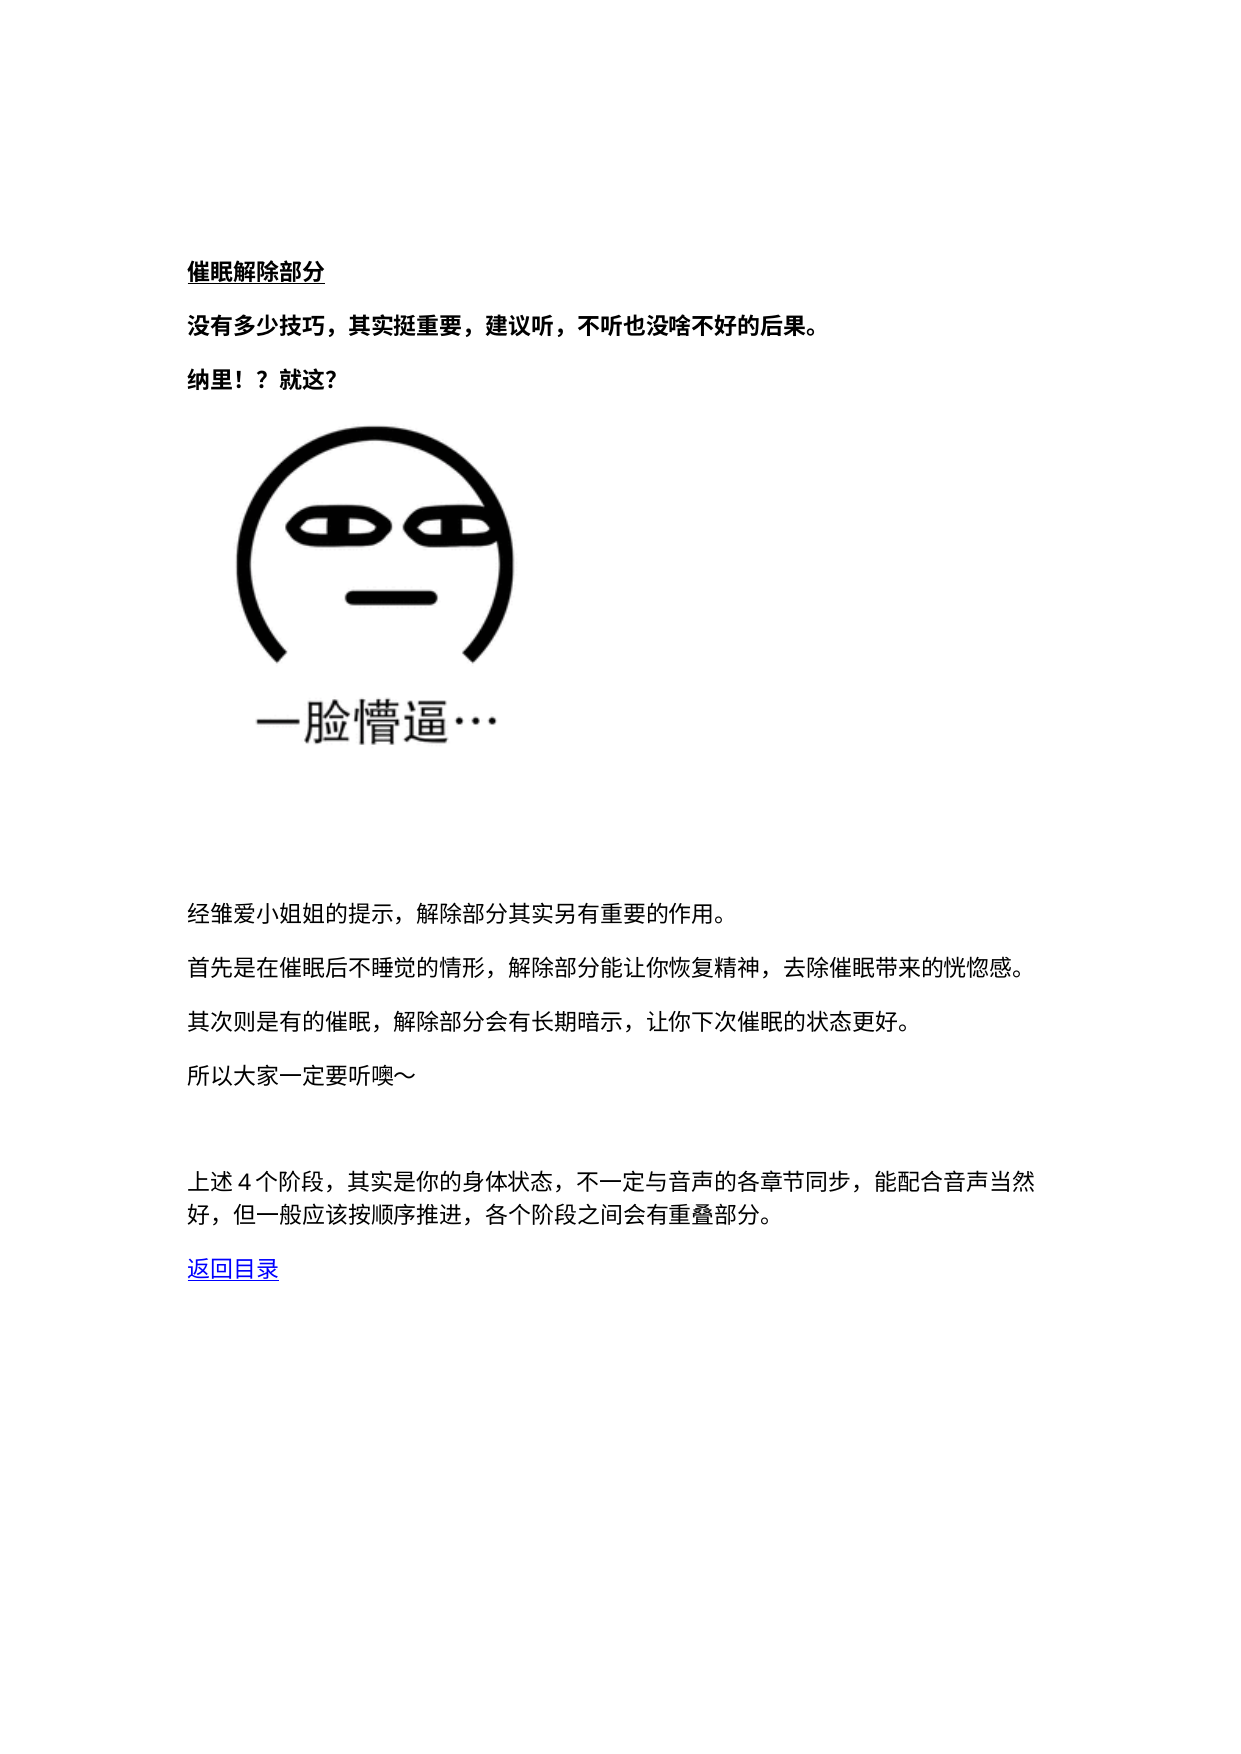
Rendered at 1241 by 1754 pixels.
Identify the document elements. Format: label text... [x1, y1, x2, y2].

picture [187, 416, 563, 792]
text 所以大家一定要听噢～ [187, 1058, 1053, 1091]
text 其次则是有的催眠，解除部分会有长期暗示，让你下次催眠的状态更好。 [187, 1004, 1053, 1037]
text 没有多少技巧，其实挺重要，建议听，不听也没啥不好的后果。 [187, 308, 1053, 341]
text 催眠解除部分 [187, 254, 1053, 287]
text 经雏爱小姐姐的提示，解除部分其实另有重要的作用。 [187, 896, 1053, 929]
text 返回目录 [187, 1251, 1053, 1284]
text 上述4个阶段，其实是你的身体状态，不一定与音声的各章节同步，能配合音声当然好，但一般应该按顺序推进，各个阶段之间会有重叠部分。 [187, 1164, 1053, 1230]
text 首先是在催眠后不睡觉的情形，解除部分能让你恢复精神，去除催眠带来的恍惚感。 [187, 949, 1053, 983]
text 纳里！？就这？ [187, 362, 1053, 396]
